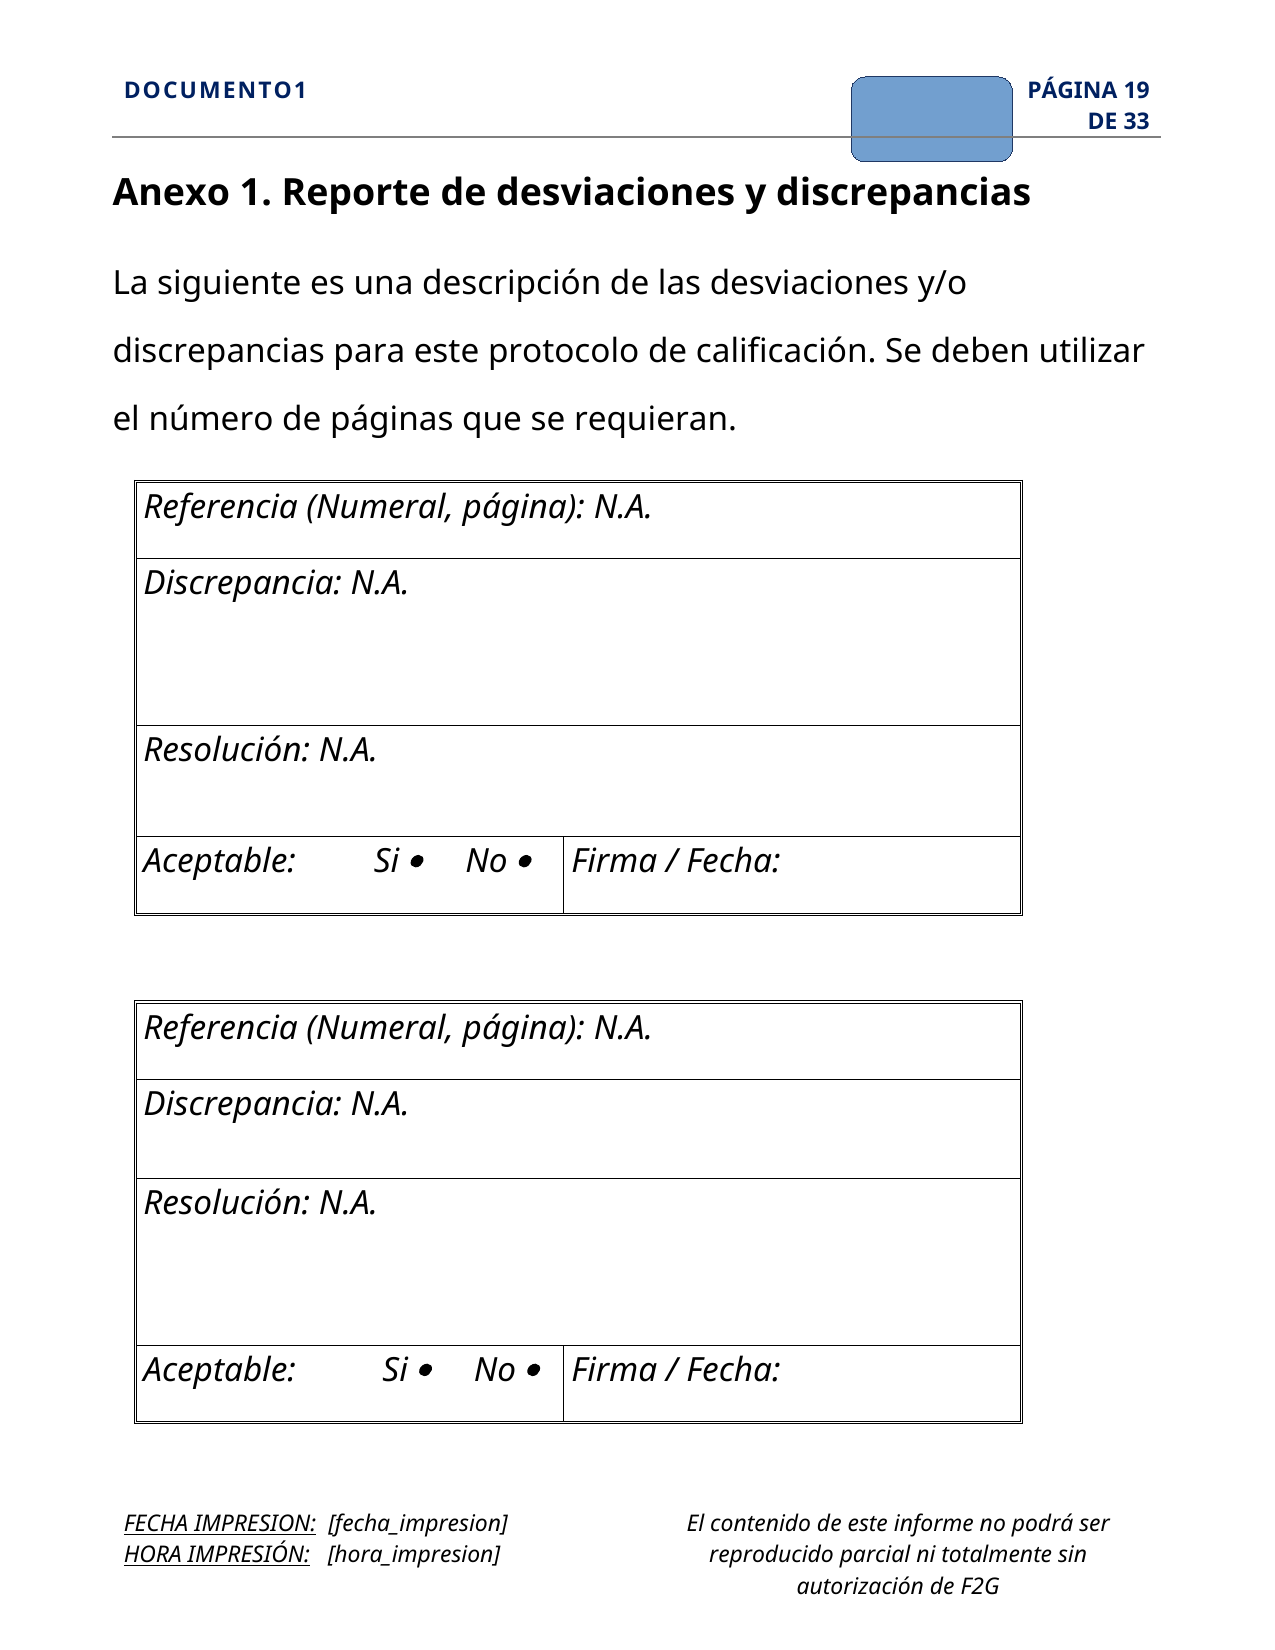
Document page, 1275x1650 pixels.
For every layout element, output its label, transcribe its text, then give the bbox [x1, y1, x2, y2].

table_cell Resolución: N.A. [137, 1179, 1020, 1345]
table_header Referencia (Numeral, página): N.A. [137, 483, 1020, 558]
table_cell Firma / Fecha: [564, 837, 1020, 912]
text La siguiente es una descripción de las desviaciones y/o discrepancias para este protocolo de calificación. Se deben utilizar el número de páginas que se requieran. [112, 259, 1163, 440]
table_cell Discrepancia: N.A. [137, 559, 1020, 725]
table_cell Aceptable: Si No [137, 1346, 563, 1421]
table_cell Aceptable: Si No [137, 837, 563, 912]
table_cell Resolución: N.A. [137, 726, 1020, 836]
table_cell Firma / Fecha: [564, 1346, 1020, 1421]
table_cell Discrepancia: N.A. [137, 1080, 1020, 1178]
text Anexo 1. Reporte de desviaciones y discrepancias [112, 165, 1163, 216]
table_header Referencia (Numeral, página): N.A. [137, 1004, 1020, 1079]
